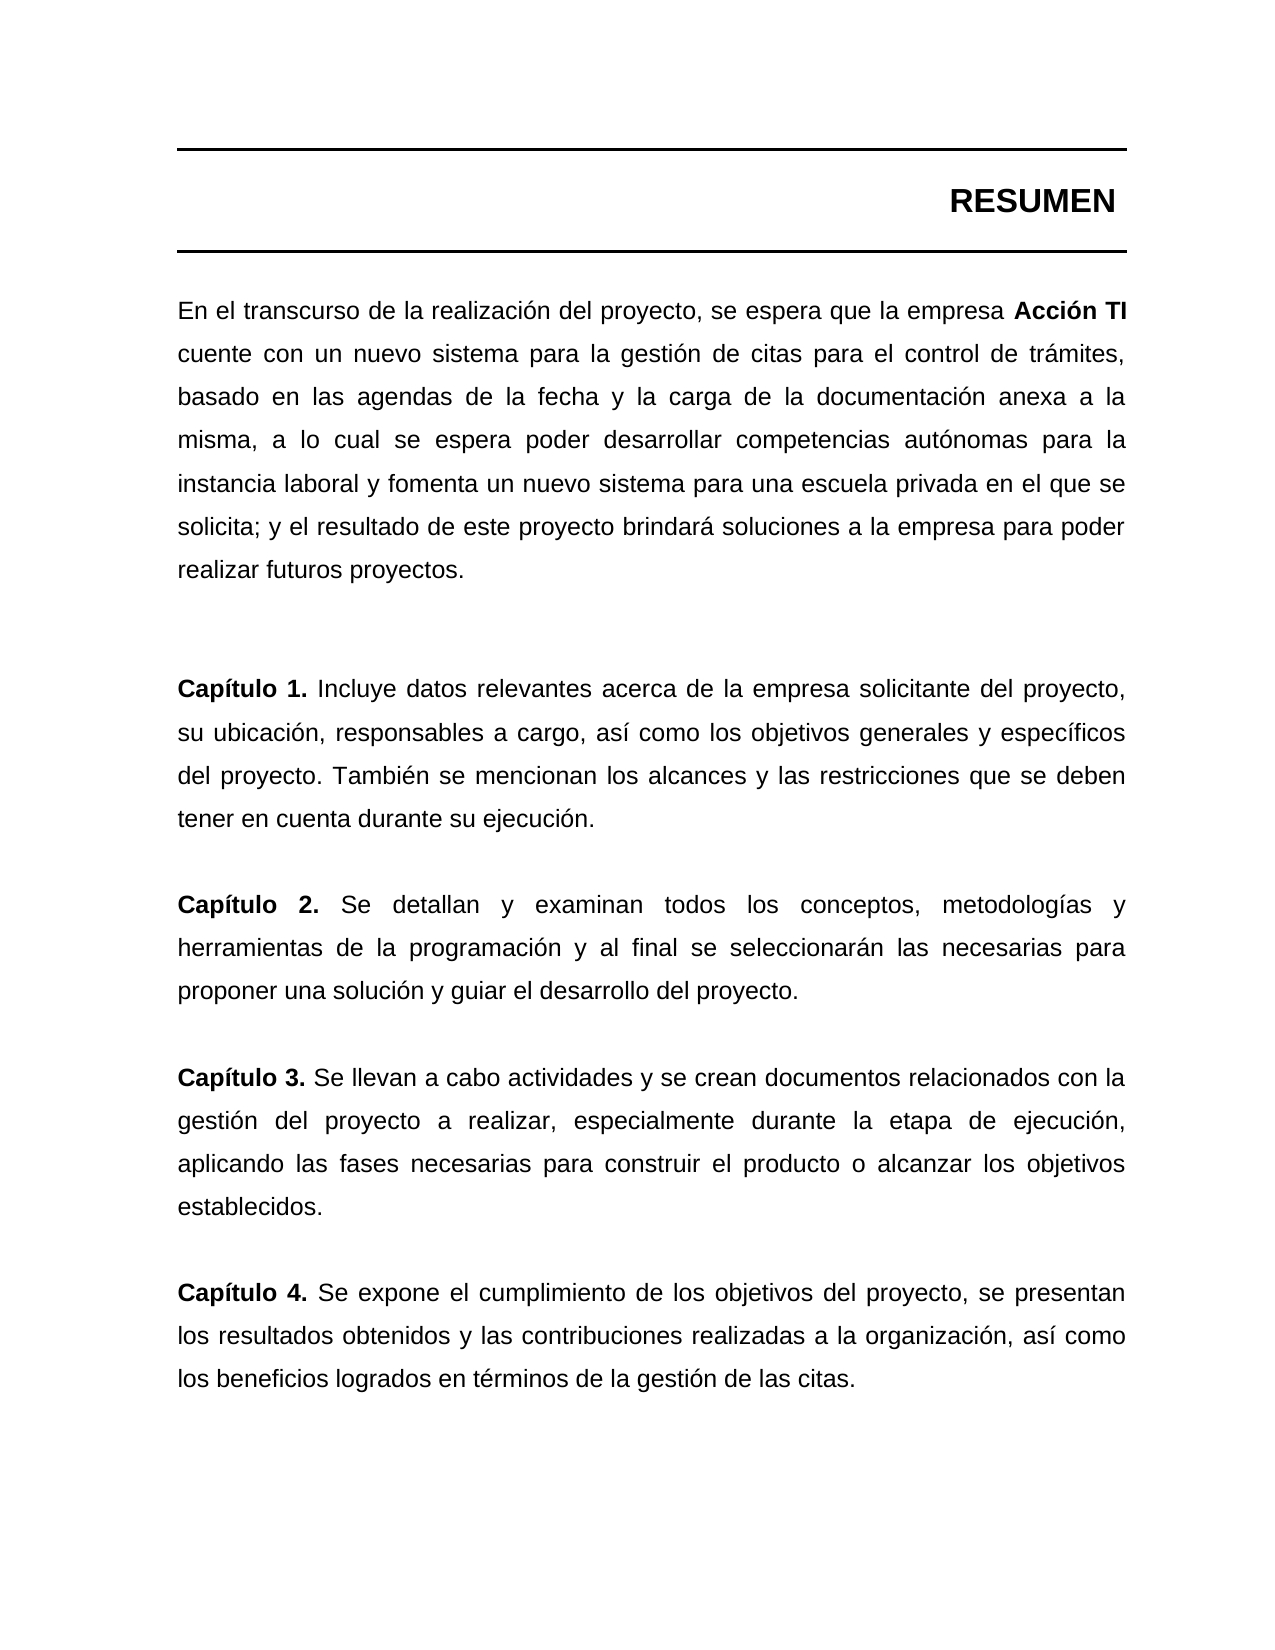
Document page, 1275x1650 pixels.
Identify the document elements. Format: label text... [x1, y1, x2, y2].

text En el transcurso de la realización del proyecto, se espera que la empresa Acción TI cuente con un nuevo sistema para la gestión de citas para el control de trámites, basado en las agendas de la fecha y la carga de la documentación anexa a la misma, a lo cual se espera poder desarrollar competencias autónomas para la instancia laboral y fomenta un nuevo sistema para una escuela privada en el que se solicita; y el resultado de este proyecto brindará soluciones a la empresa para poder realizar futuros proyectos. [177, 296, 1127, 584]
table_header RESUMEN [177, 151, 1127, 250]
text Capítulo 4. Se expone el cumplimiento de los objetivos del proyecto, se presentan los resultados obtenidos y las contribuciones realizadas a la organización, así como los beneficios logrados en términos de la gestión de las citas. [177, 1278, 1127, 1393]
text Capítulo 1. Incluye datos relevantes acerca de la empresa solicitante del proyecto, su ubicación, responsables a cargo, así como los objetivos generales y específicos del proyecto. También se mencionan los alcances y las restricciones que se deben tener en cuenta durante su ejecución. [177, 674, 1127, 833]
text Capítulo 2. Se detallan y examinan todos los conceptos, metodologías y herramientas de la programación y al final se seleccionarán las necesarias para proponer una solución y guiar el desarrollo del proyecto. [177, 890, 1127, 1005]
text Capítulo 3. Se llevan a cabo actividades y se crean documentos relacionados con la gestión del proyecto a realizar, especialmente durante la etapa de ejecución, aplicando las fases necesarias para construir el producto o alcanzar los objetivos establecidos. [177, 1063, 1127, 1221]
